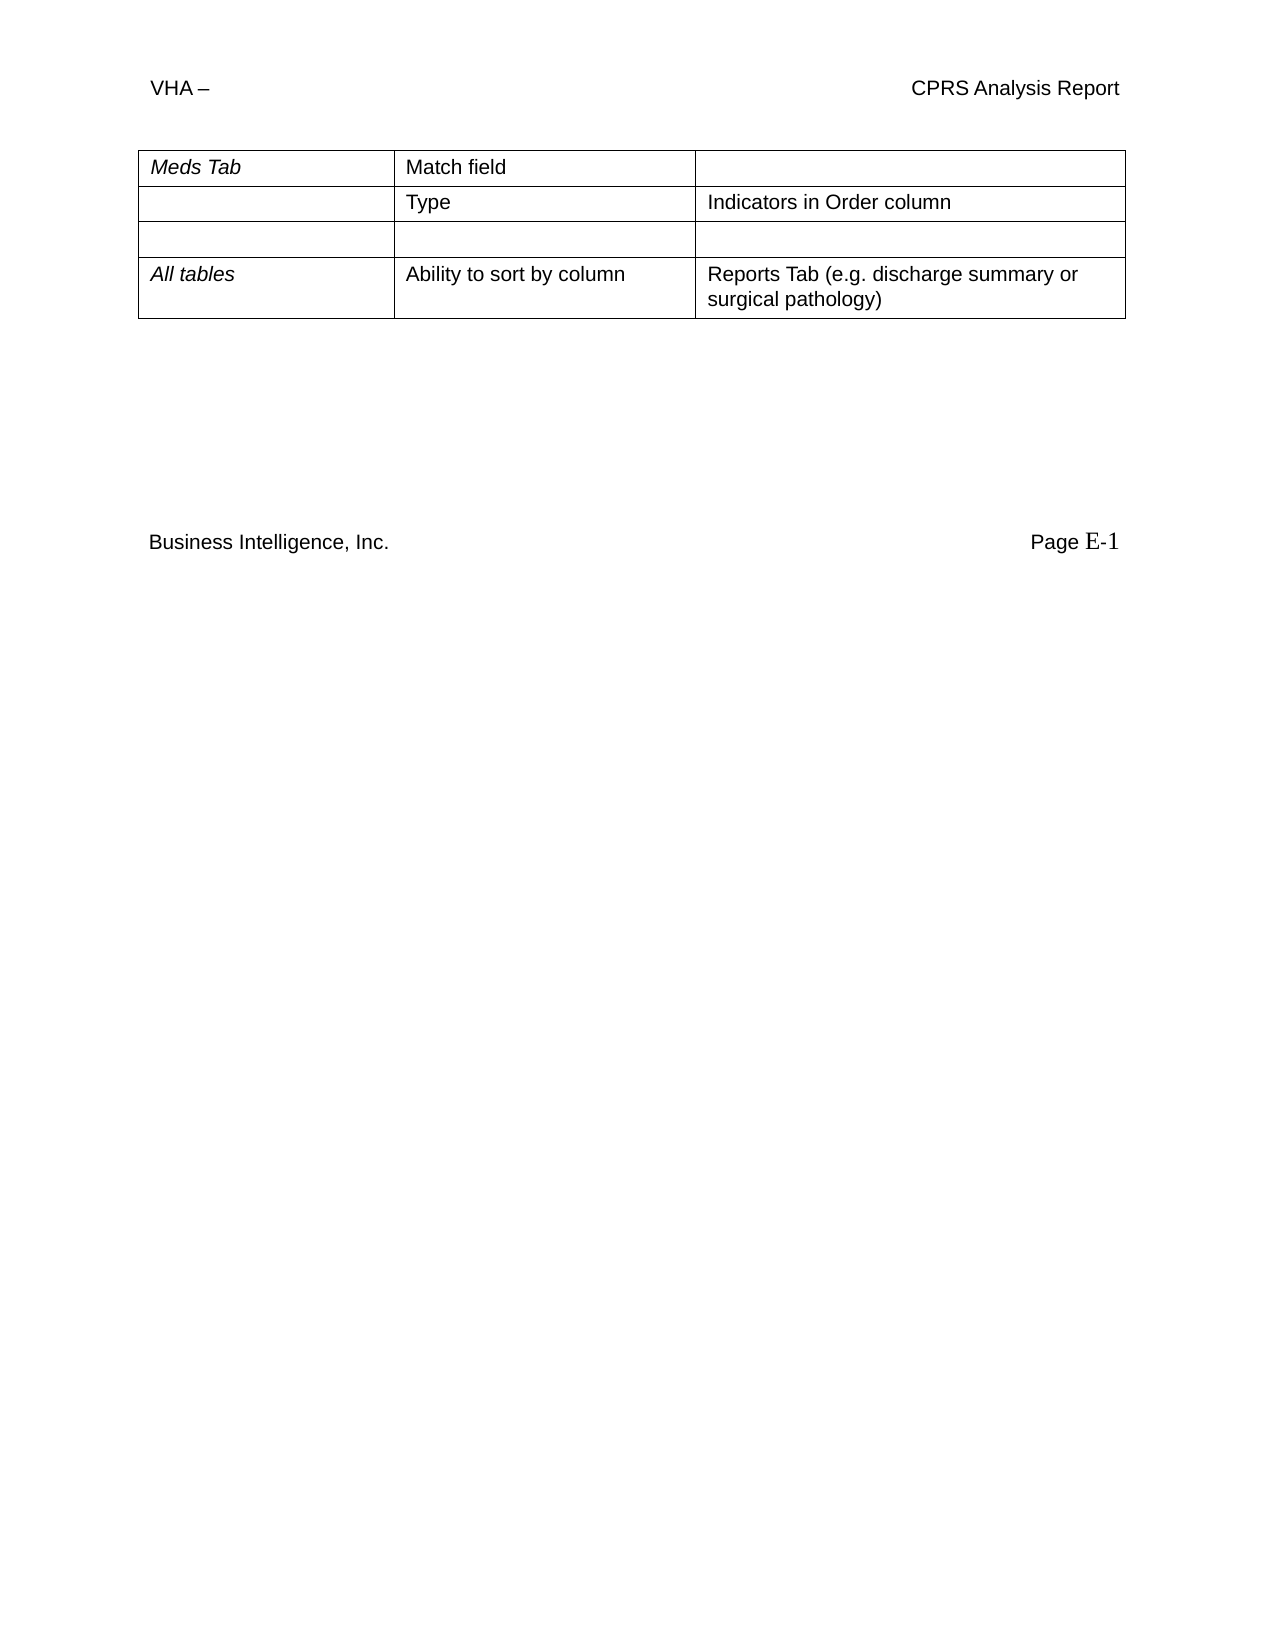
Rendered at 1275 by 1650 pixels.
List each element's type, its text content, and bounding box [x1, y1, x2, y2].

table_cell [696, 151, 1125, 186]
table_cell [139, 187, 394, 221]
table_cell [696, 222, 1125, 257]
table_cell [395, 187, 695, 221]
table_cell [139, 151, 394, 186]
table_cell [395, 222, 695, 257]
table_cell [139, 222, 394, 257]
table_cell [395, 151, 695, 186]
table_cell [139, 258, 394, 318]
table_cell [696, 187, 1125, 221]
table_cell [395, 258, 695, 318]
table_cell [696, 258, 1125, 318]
text Business Intelligence, Inc. Page E-1 [148, 526, 1125, 555]
